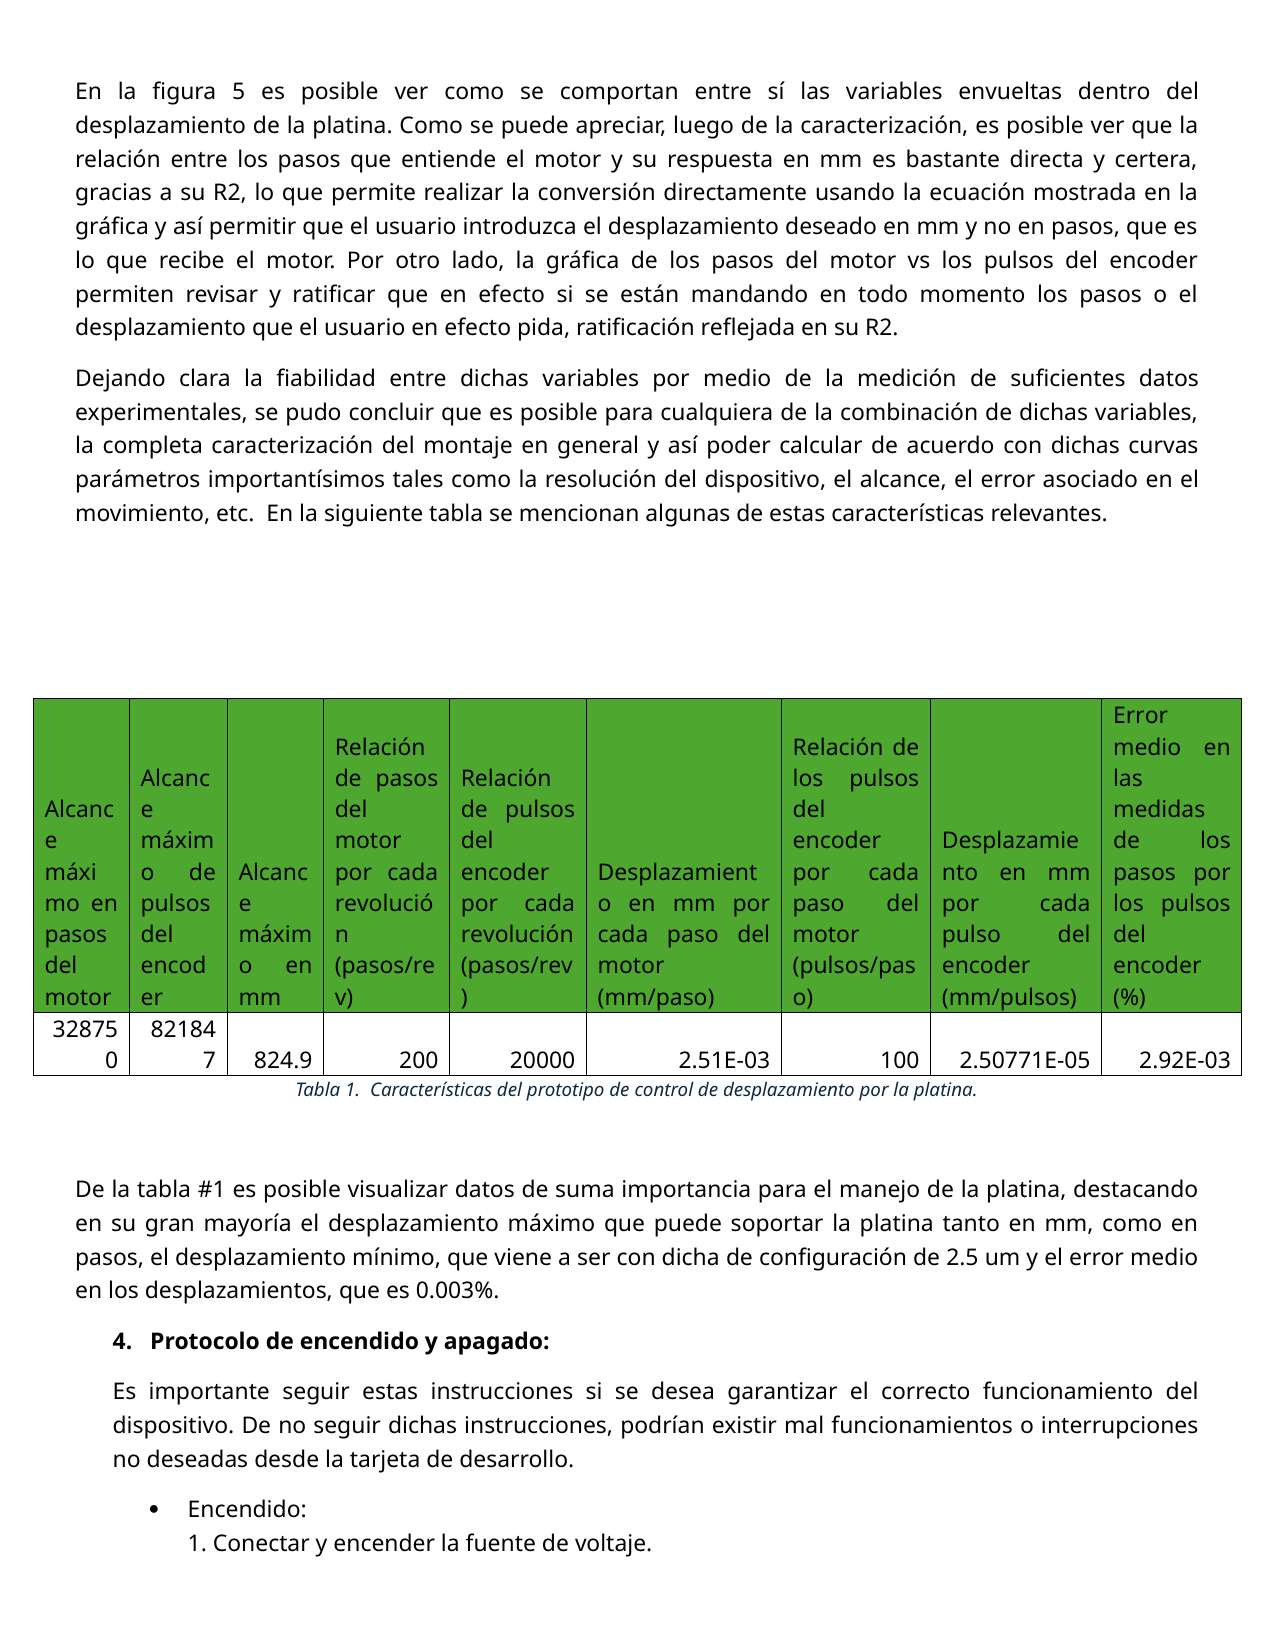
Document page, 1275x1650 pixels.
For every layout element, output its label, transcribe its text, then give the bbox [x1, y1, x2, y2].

table_cell 824.9 [228, 1013, 323, 1075]
table_cell 200 [324, 1013, 449, 1075]
table_cell 2.50771E-05 [931, 1013, 1101, 1075]
text En la figura 5 es posible ver como se comportan entre sí las variables envueltas dentro del desplazamiento de la platina. Como se puede apreciar, luego de la caracterización, es posible ver que la relación entre los pasos que entiende el motor y su respuesta en mm es bastante directa y certera, gracias a su R2, lo que permite realizar la conversión directamente usando la ecuación mostrada en la gráfica y así permitir que el usuario introduzca el desplazamiento deseado en mm y no en pasos, que es lo que recibe el motor. Por otro lado, la gráfica de los pasos del motor vs los pulsos del encoder permiten revisar y ratificar que en efecto si se están mandando en todo momento los pasos o el desplazamiento que el usuario en efecto pida, ratificación reflejada en su R2. [75, 75, 1200, 342]
table_cell 20000 [450, 1013, 586, 1075]
table_header Desplazamiento en mm por cada pulso del encoder (mm/pulsos) [931, 699, 1101, 1012]
text De la tabla #1 es posible visualizar datos de suma importancia para el manejo de la platina, destacando en su gran mayoría el desplazamiento máximo que puede soportar la platina tanto en mm, como en pasos, el desplazamiento mínimo, que viene a ser con dicha de configuración de 2.5 um y el error medio en los desplazamientos, que es 0.003%. [75, 1173, 1200, 1306]
table_header Alcance máximo en pasos del motor [34, 699, 129, 1012]
table_cell 328750 [34, 1013, 129, 1075]
table_cell 2.51E-03 [587, 1013, 781, 1075]
list Encendido: 1. Conectar y encender la fuente de voltaje. [150, 1493, 1200, 1558]
table_header Relación de pasos del motor por cada revolución (pasos/rev) [324, 699, 449, 1012]
text Dejando clara la fiabilidad entre dichas variables por medio de la medición de suficientes datos experimentales, se pudo concluir que es posible para cualquiera de la combinación de dichas variables, la completa caracterización del montaje en general y así poder calcular de acuerdo con dichas curvas parámetros importantísimos tales como la resolución del dispositivo, el alcance, el error asociado en el movimiento, etc. En la siguiente tabla se mencionan algunas de estas características relevantes. [75, 362, 1200, 528]
table_header Relación de los pulsos del encoder por cada paso del motor (pulsos/paso) [782, 699, 930, 1012]
table_cell 2.92E-03 [1102, 1013, 1241, 1075]
text Tabla 1. Características del prototipo de control de desplazamiento por la platina. [75, 1076, 1200, 1102]
table_header Error medio en las medidas de los pasos por los pulsos del encoder (%) [1102, 699, 1241, 1012]
table_header Alcance máximo en mm [228, 699, 323, 1012]
text Es importante seguir estas instrucciones si se desea garantizar el correcto funcionamiento del dispositivo. De no seguir dichas instrucciones, podrían existir mal funcionamientos o interrupciones no deseadas desde la tarjeta de desarrollo. [112, 1375, 1200, 1474]
table_cell 821847 [130, 1013, 227, 1075]
list Protocolo de encendido y apagado: [112, 1325, 1200, 1356]
table_header Desplazamiento en mm por cada paso del motor (mm/paso) [587, 699, 781, 1012]
table_header Alcance máximo de pulsos del encoder [130, 699, 227, 1012]
table_cell 100 [782, 1013, 930, 1075]
table_header Relación de pulsos del encoder por cada revolución (pasos/rev) [450, 699, 586, 1012]
